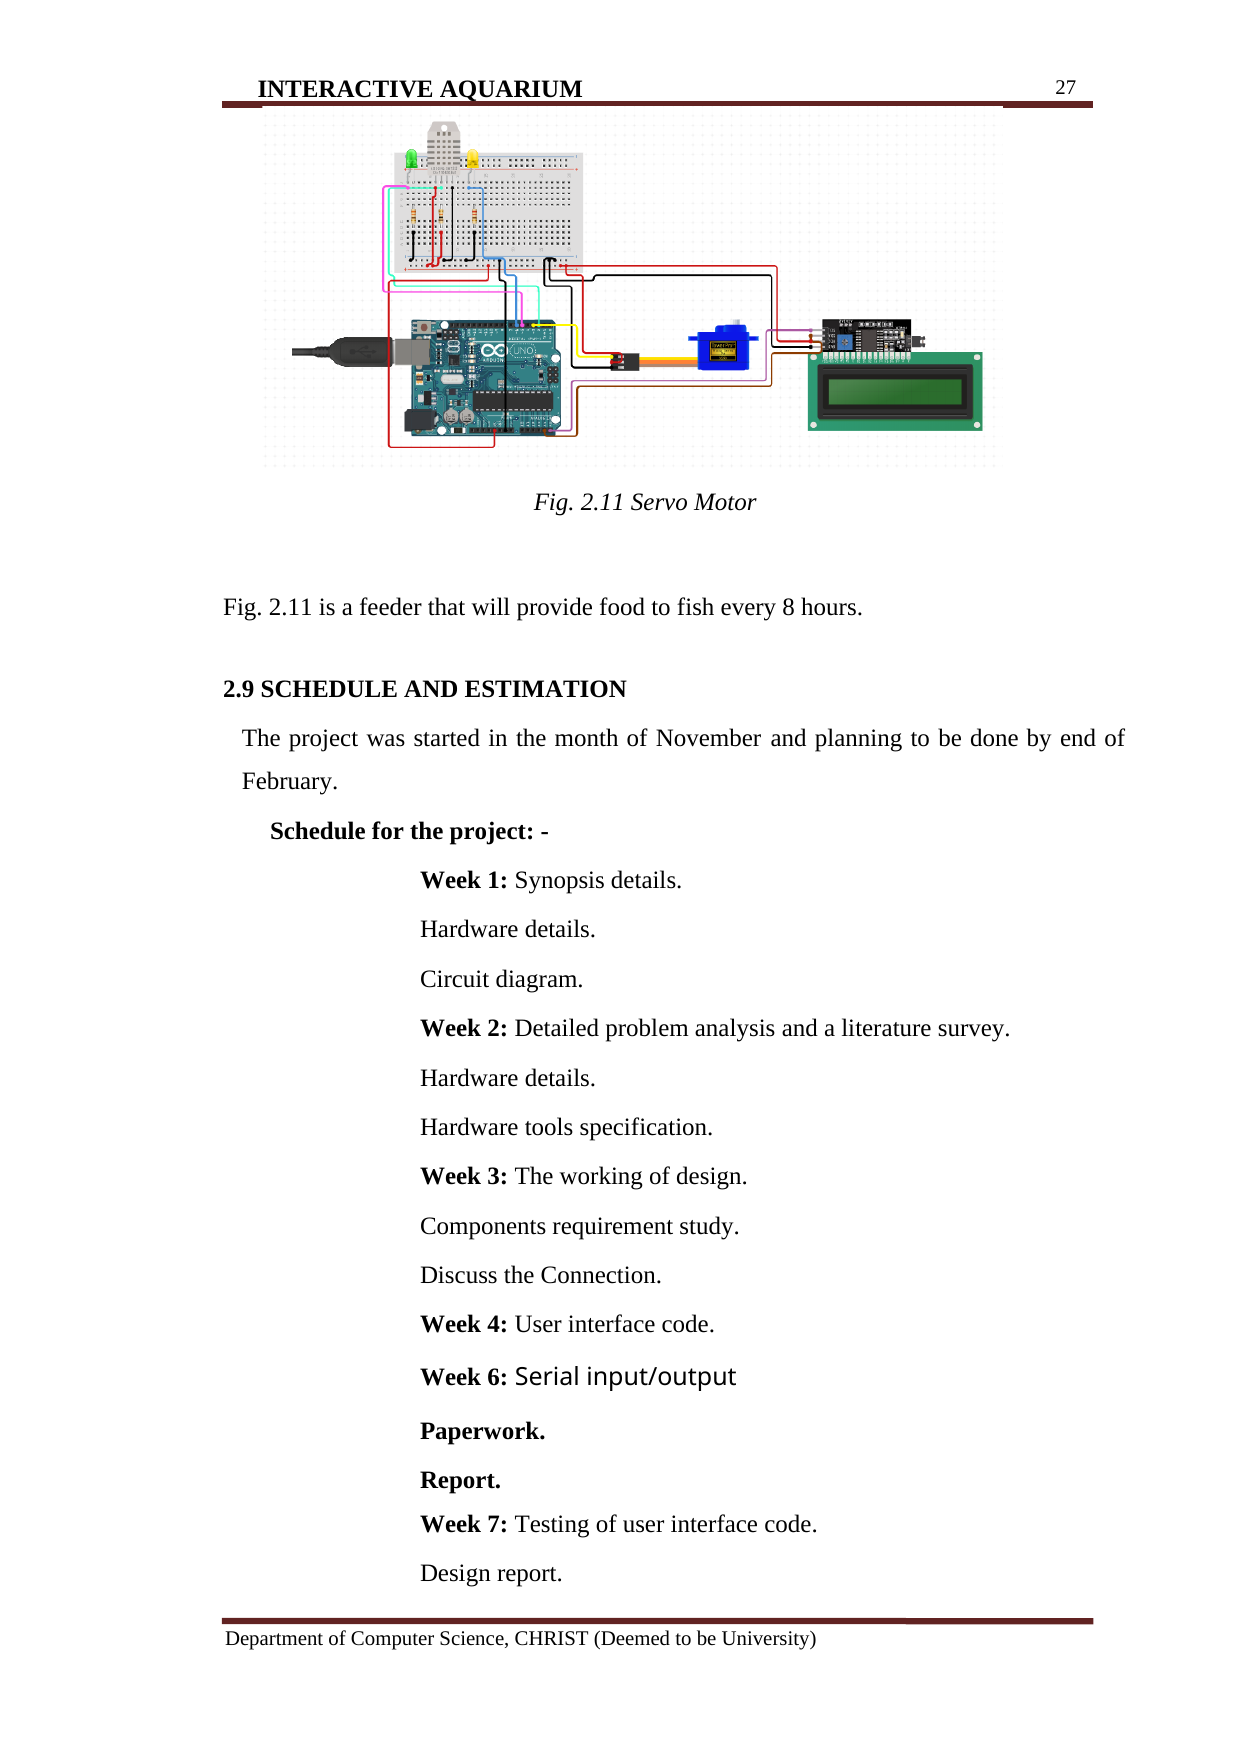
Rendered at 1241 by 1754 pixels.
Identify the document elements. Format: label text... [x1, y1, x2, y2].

text Circuit diagram. [420, 964, 1126, 993]
text Week 4: User interface code. [420, 1309, 1126, 1338]
list SCHEDULE AND ESTIMATION [223, 674, 1126, 703]
text The project was started in the month of November and planning to be done by end of February. [242, 723, 1126, 795]
text Discuss the Connection. [420, 1260, 1126, 1289]
text Report. Week 7: Testing of user interface code. [420, 1466, 1126, 1537]
text Week 1: Synopsis details. [420, 865, 1126, 894]
text Fig. 2.11 is a feeder that will provide food to fish every 8 hours. [167, 592, 1126, 621]
text Week 3: The working of design. [420, 1161, 1126, 1190]
text Design report. [420, 1558, 1126, 1587]
text Paperwork. [420, 1416, 1126, 1445]
text Week 2: Detailed problem analysis and a literature survey. [420, 1013, 1126, 1042]
text Hardware details. [420, 1063, 1126, 1091]
text Schedule for the project: - [195, 816, 1126, 844]
text Components requirement study. [420, 1211, 1126, 1239]
text Fig. 2.11 Servo Motor [167, 487, 1126, 516]
text Week 6: Serial input/output [392, 1359, 1126, 1393]
text Hardware tools specification. [420, 1112, 1126, 1141]
picture [262, 106, 1003, 468]
text Hardware details. [420, 914, 1126, 943]
